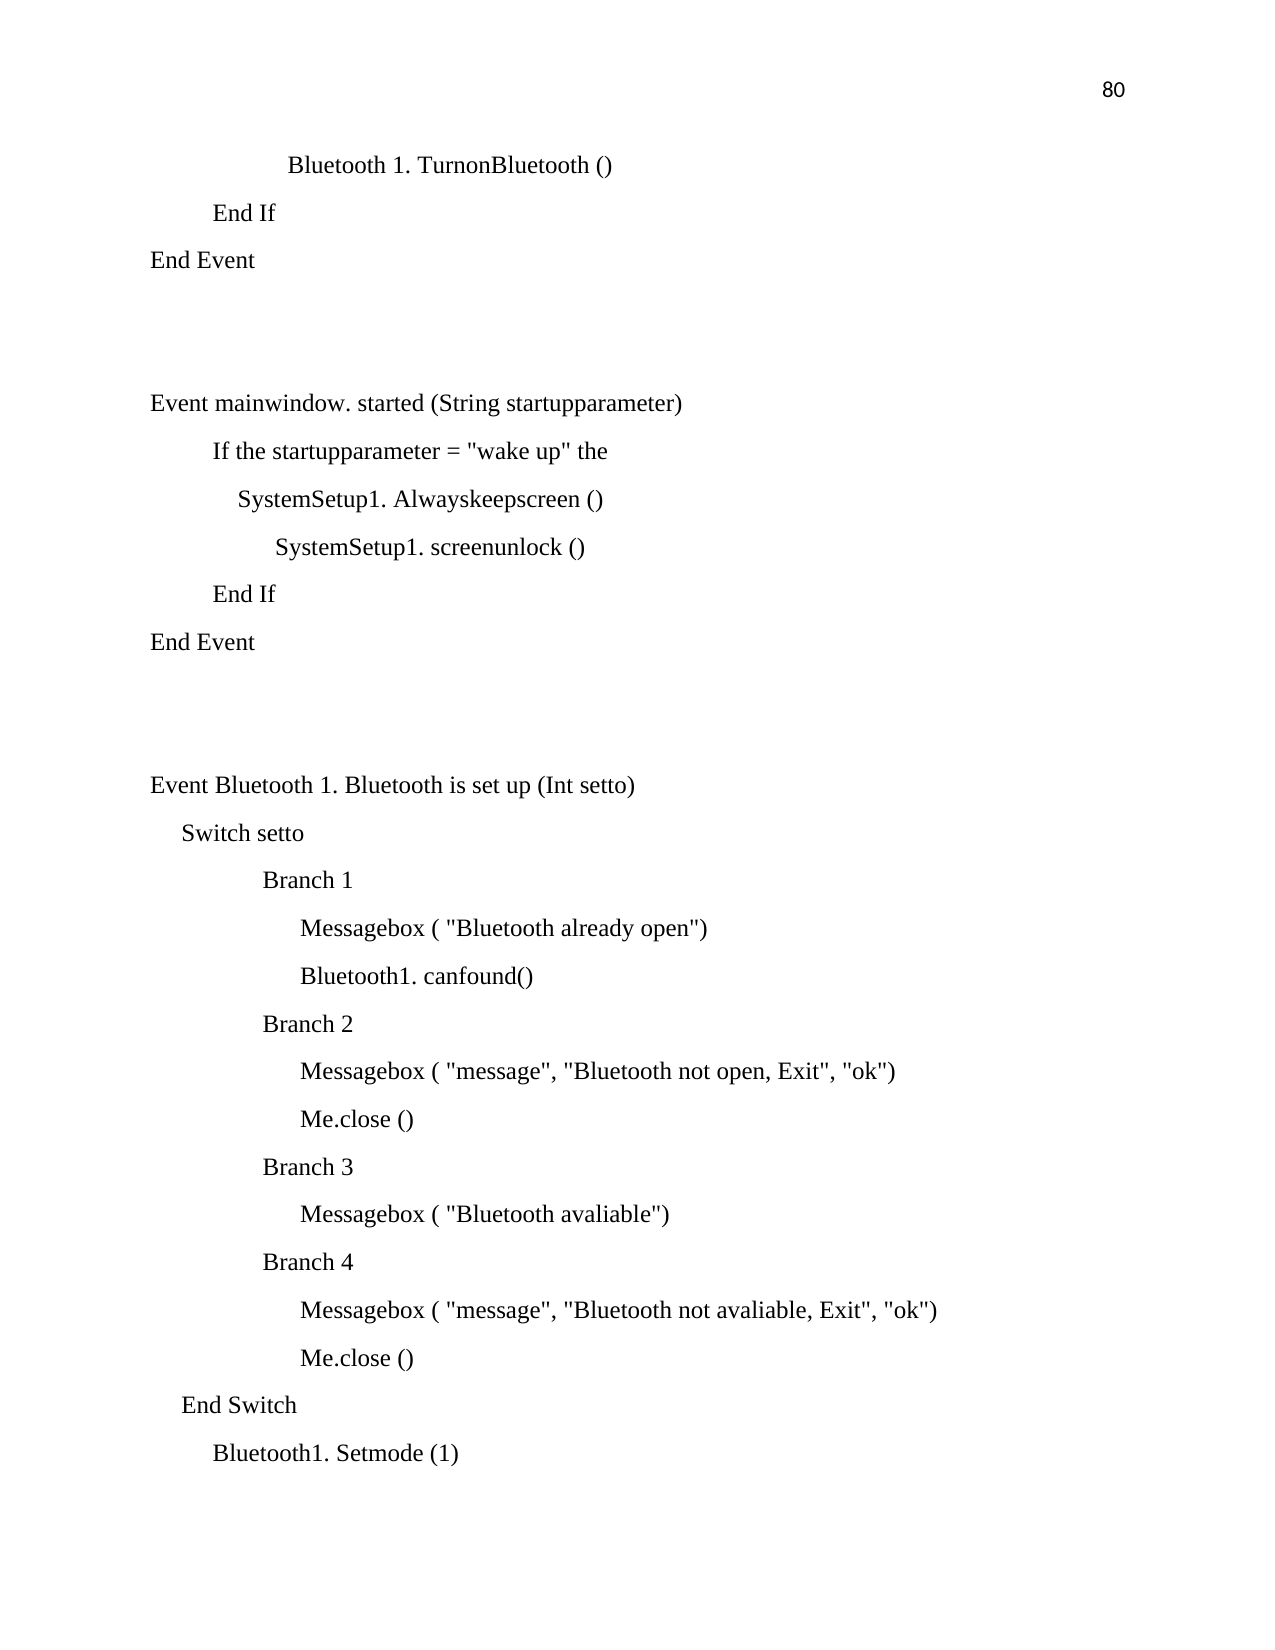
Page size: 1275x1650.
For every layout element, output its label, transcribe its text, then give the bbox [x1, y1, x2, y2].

text Event mainwindow. started (String startupparameter) [150, 388, 1125, 417]
text Switch setto [150, 818, 1125, 847]
text Me.close () [150, 1343, 1125, 1371]
text End If [150, 198, 1125, 226]
text End If [150, 579, 1125, 608]
text End Event [150, 627, 1125, 656]
text SystemSetup1. Alwayskeepscreen () [150, 484, 1125, 513]
text Branch 4 [150, 1247, 1125, 1276]
text Bluetooth1. canfound() [150, 961, 1125, 990]
text Messagebox ( "message", "Bluetooth not open, Exit", "ok") [150, 1056, 1125, 1085]
text End Switch [150, 1390, 1125, 1419]
text SystemSetup1. screenunlock () [150, 532, 1125, 560]
text Bluetooth1. Setmode (1) [150, 1438, 1125, 1467]
text Branch 1 [150, 866, 1125, 894]
text End Event [150, 245, 1125, 274]
text Messagebox ( "Bluetooth already open") [150, 913, 1125, 942]
text Messagebox ( "message", "Bluetooth not avaliable, Exit", "ok") [150, 1295, 1125, 1324]
text Messagebox ( "Bluetooth avaliable") [150, 1199, 1125, 1228]
text Branch 3 [150, 1152, 1125, 1181]
text Branch 2 [150, 1009, 1125, 1037]
text Event Bluetooth 1. Bluetooth is set up (Int setto) [150, 770, 1125, 799]
text If the startupparameter = "wake up" the [150, 436, 1125, 465]
text Me.close () [150, 1104, 1125, 1133]
text Bluetooth 1. TurnonBluetooth () [150, 150, 1125, 179]
